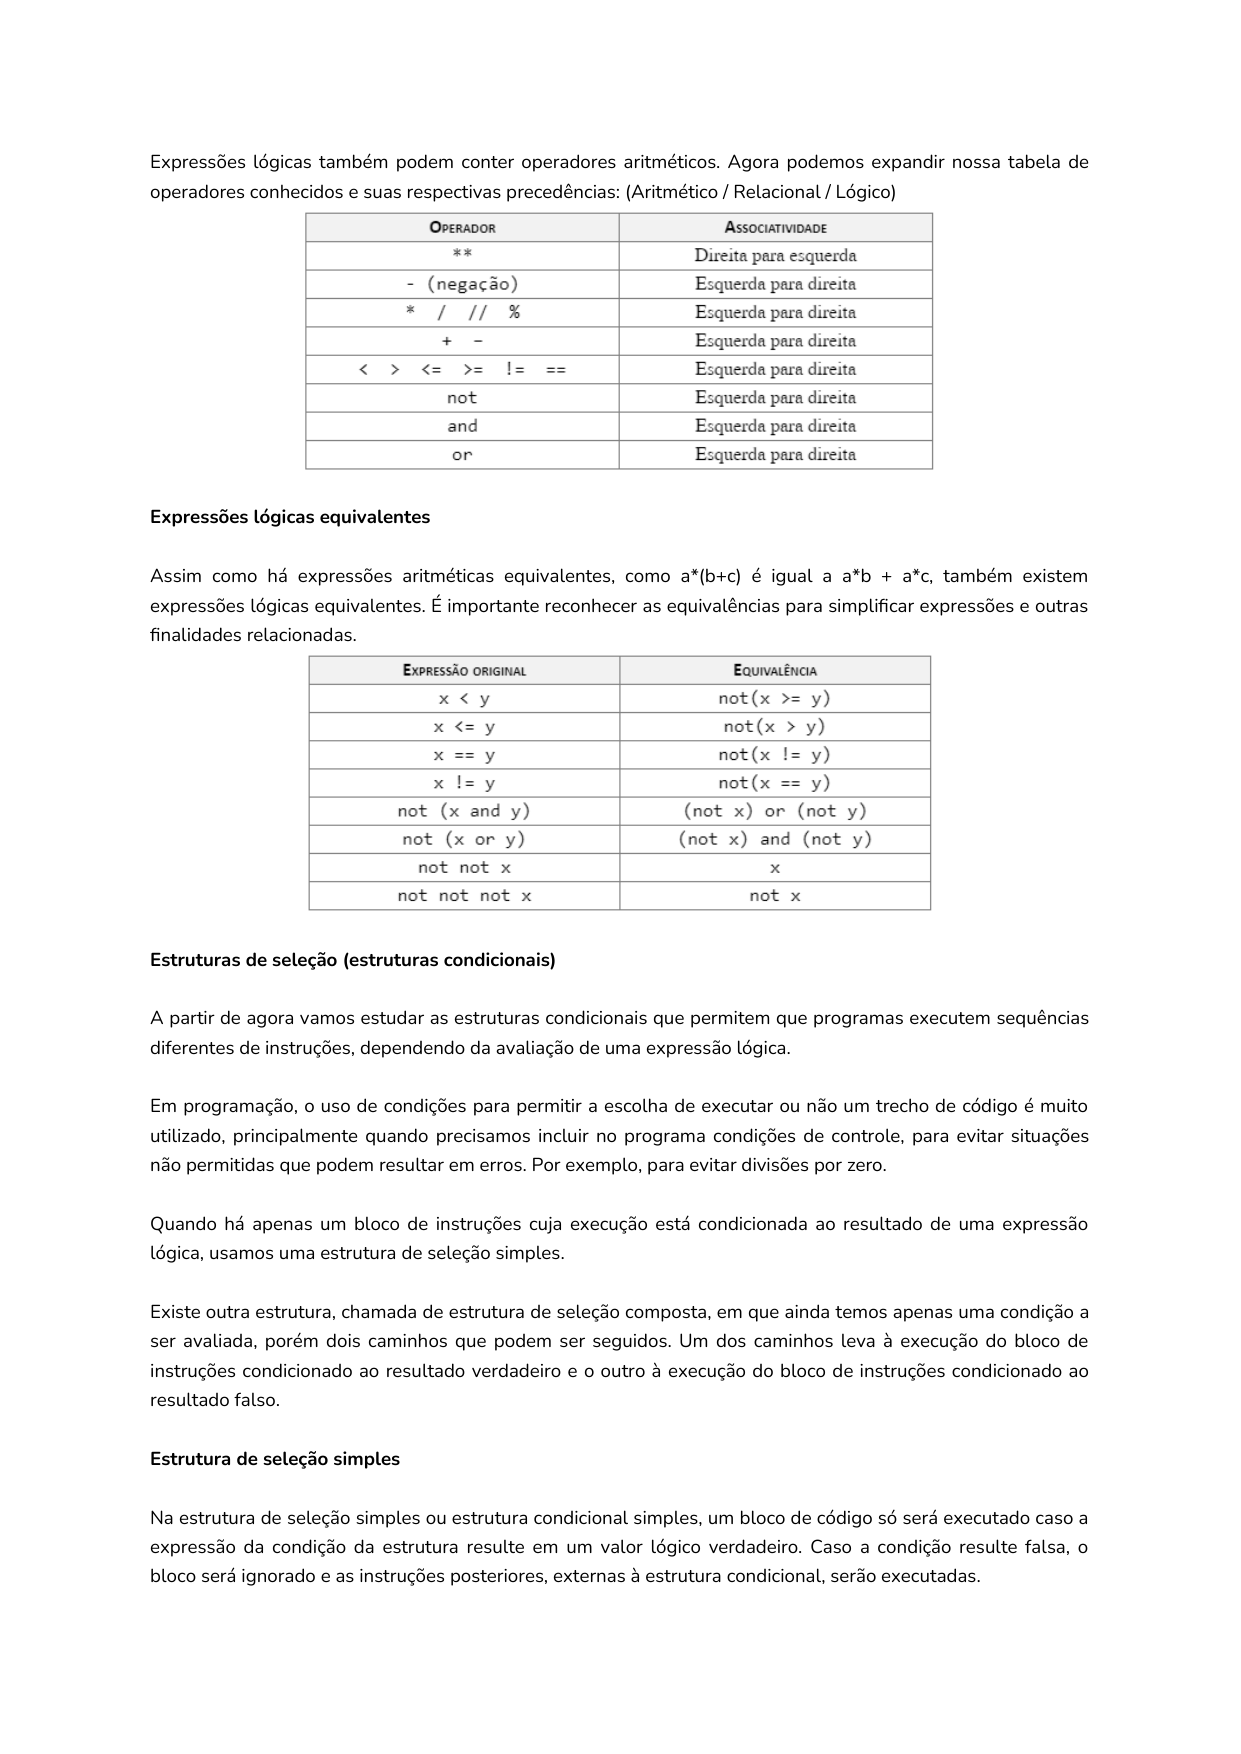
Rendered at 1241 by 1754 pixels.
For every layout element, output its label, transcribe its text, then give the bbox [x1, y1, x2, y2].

text A partir de agora vamos estudar as estruturas condicionais que permitem que programas executem sequências diferentes de instruções, dependendo da avaliação de uma expressão lógica. [150, 1006, 1090, 1061]
text Existe outra estrutura, chamada de estrutura de seleção composta, em que ainda temos apenas uma condição a ser avaliada, porém dois caminhos que podem ser seguidos. Um dos caminhos leva à execução do bloco de instruções condicionado ao resultado verdadeiro e o outro à execução do bloco de instruções condicionado ao resultado falso. [150, 1299, 1090, 1413]
subtitle Estruturas de seleção (estruturas condicionais) [150, 947, 1090, 973]
picture [305, 651, 936, 914]
text Na estrutura de seleção simples ou estrutura condicional simples, um bloco de código só será executado caso a expressão da condição da estrutura resulte em um valor lógico verdadeiro. Caso a condição resulte falsa, o bloco será ignorado e as instruções posteriores, externas à estrutura condicional, serão executadas. [150, 1505, 1090, 1589]
text Quando há apenas um bloco de instruções cuja execução está condicionada ao resultado de uma expressão lógica, usamos uma estrutura de seleção simples. [150, 1211, 1090, 1266]
text Assim como há expressões aritméticas equivalentes, como a*(b+c) é igual a a*b + a*c, também existem expressões lógicas equivalentes. É importante reconhecer as equivalências para simplificar expressões e outras finalidades relacionadas. [150, 564, 1090, 648]
text Expressões lógicas também podem conter operadores aritméticos. Agora podemos expandir nossa tabela de operadores conhecidos e suas respectivas precedências: (Aritmético / Relacional / Lógico) [150, 150, 1090, 205]
picture [303, 208, 938, 472]
text Em programação, o uso de condições para permitir a escolha de executar ou não um trecho de código é muito utilizado, principalmente quando precisamos incluir no programa condições de controle, para evitar situações não permitidas que podem resultar em erros. Por exemplo, para evitar divisões por zero. [150, 1094, 1090, 1178]
subtitle Estrutura de seleção simples [150, 1446, 1090, 1472]
subtitle Expressões lógicas equivalentes [150, 505, 1090, 531]
